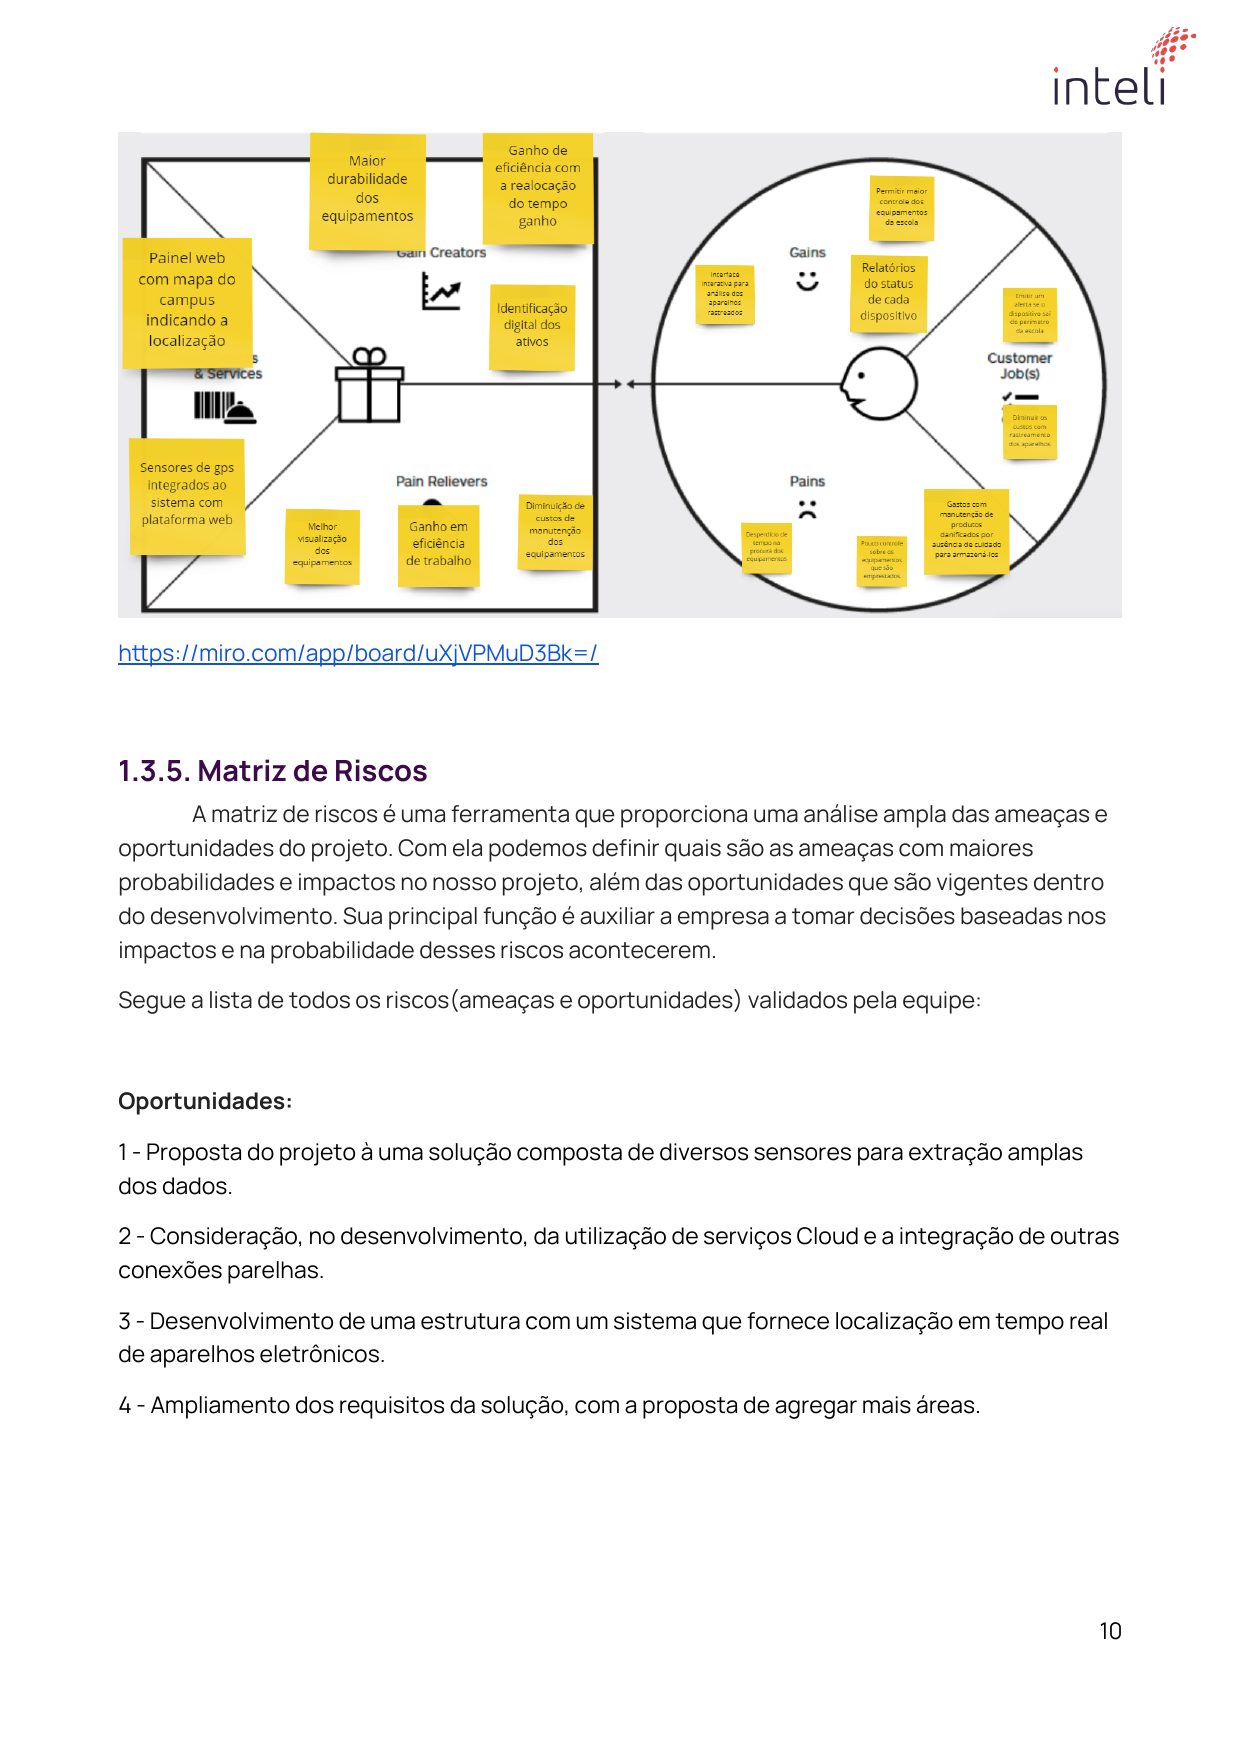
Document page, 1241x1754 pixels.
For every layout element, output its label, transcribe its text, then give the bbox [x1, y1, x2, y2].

text Segue a lista de todos os riscos(ameaças e oportunidades) validados pela equipe: [118, 984, 1122, 1016]
picture [1054, 27, 1197, 105]
text Oportunidades: [118, 1085, 1122, 1117]
subtitle 1.3.5. Matriz de Riscos [118, 750, 1122, 790]
picture [118, 132, 1123, 618]
text 1 - Proposta do projeto à uma solução composta de diversos sensores para extração amplas dos dados. [118, 1136, 1122, 1201]
text https://miro.com/app/board/uXjVPMuD3Bk=/ [118, 637, 1122, 668]
text 4 - Ampliamento dos requisitos da solução, com a proposta de agregar mais áreas. [118, 1389, 1122, 1420]
text A matriz de riscos é uma ferramenta que proporciona uma análise ampla das ameaças e oportunidades do projeto. Com ela podemos definir quais são as ameaças com maiores probabilidades e impactos no nosso projeto, além das oportunidades que são vigentes dentro do desenvolvimento. Sua principal função é auxiliar a empresa a tomar decisões baseadas nos impactos e na probabilidade desses riscos acontecerem. [118, 798, 1122, 965]
text 3 - Desenvolvimento de uma estrutura com um sistema que fornece localização em tempo real de aparelhos eletrônicos. [118, 1304, 1122, 1370]
text 2 - Consideração, no desenvolvimento, da utilização de serviços Cloud e a integração de outras conexões parelhas. [118, 1220, 1122, 1285]
